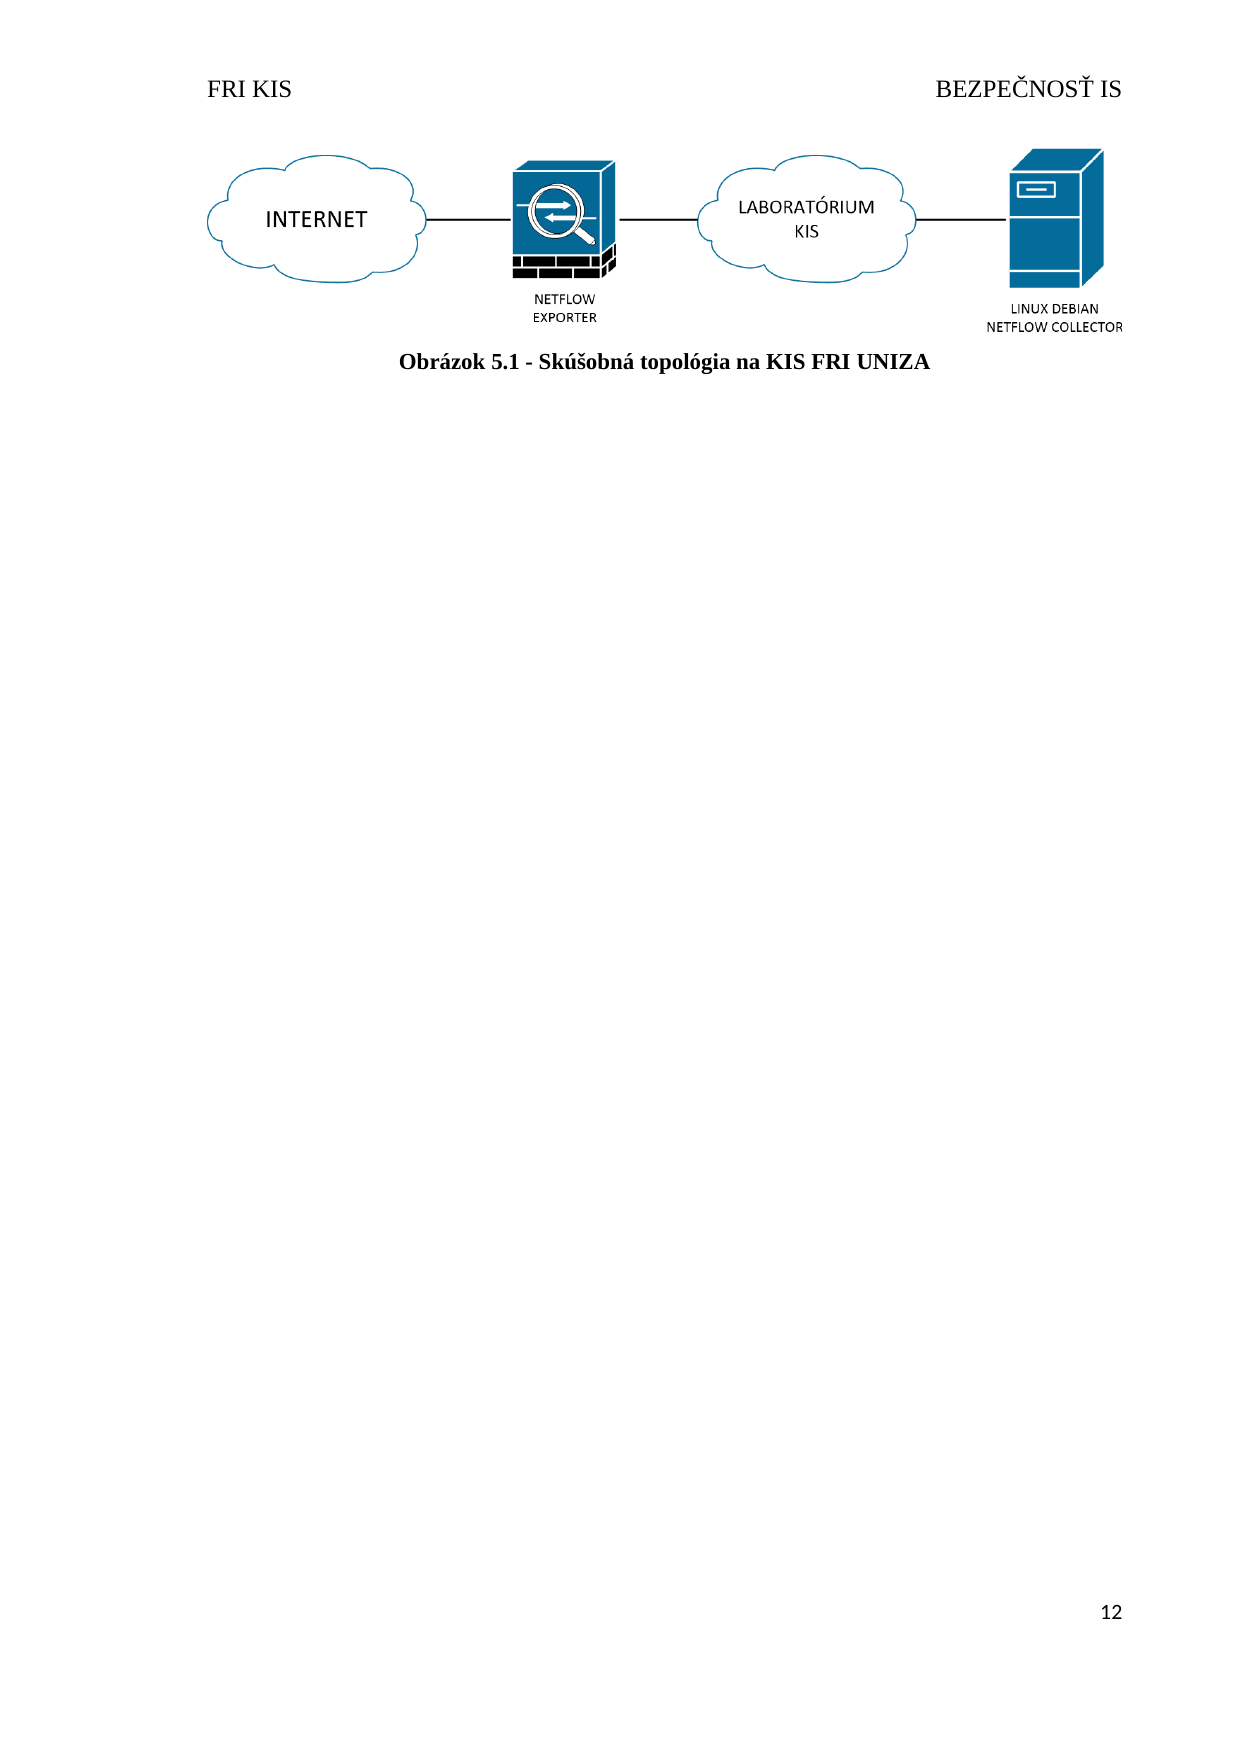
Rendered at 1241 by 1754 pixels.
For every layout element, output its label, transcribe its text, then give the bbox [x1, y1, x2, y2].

picture [206, 147, 1123, 336]
